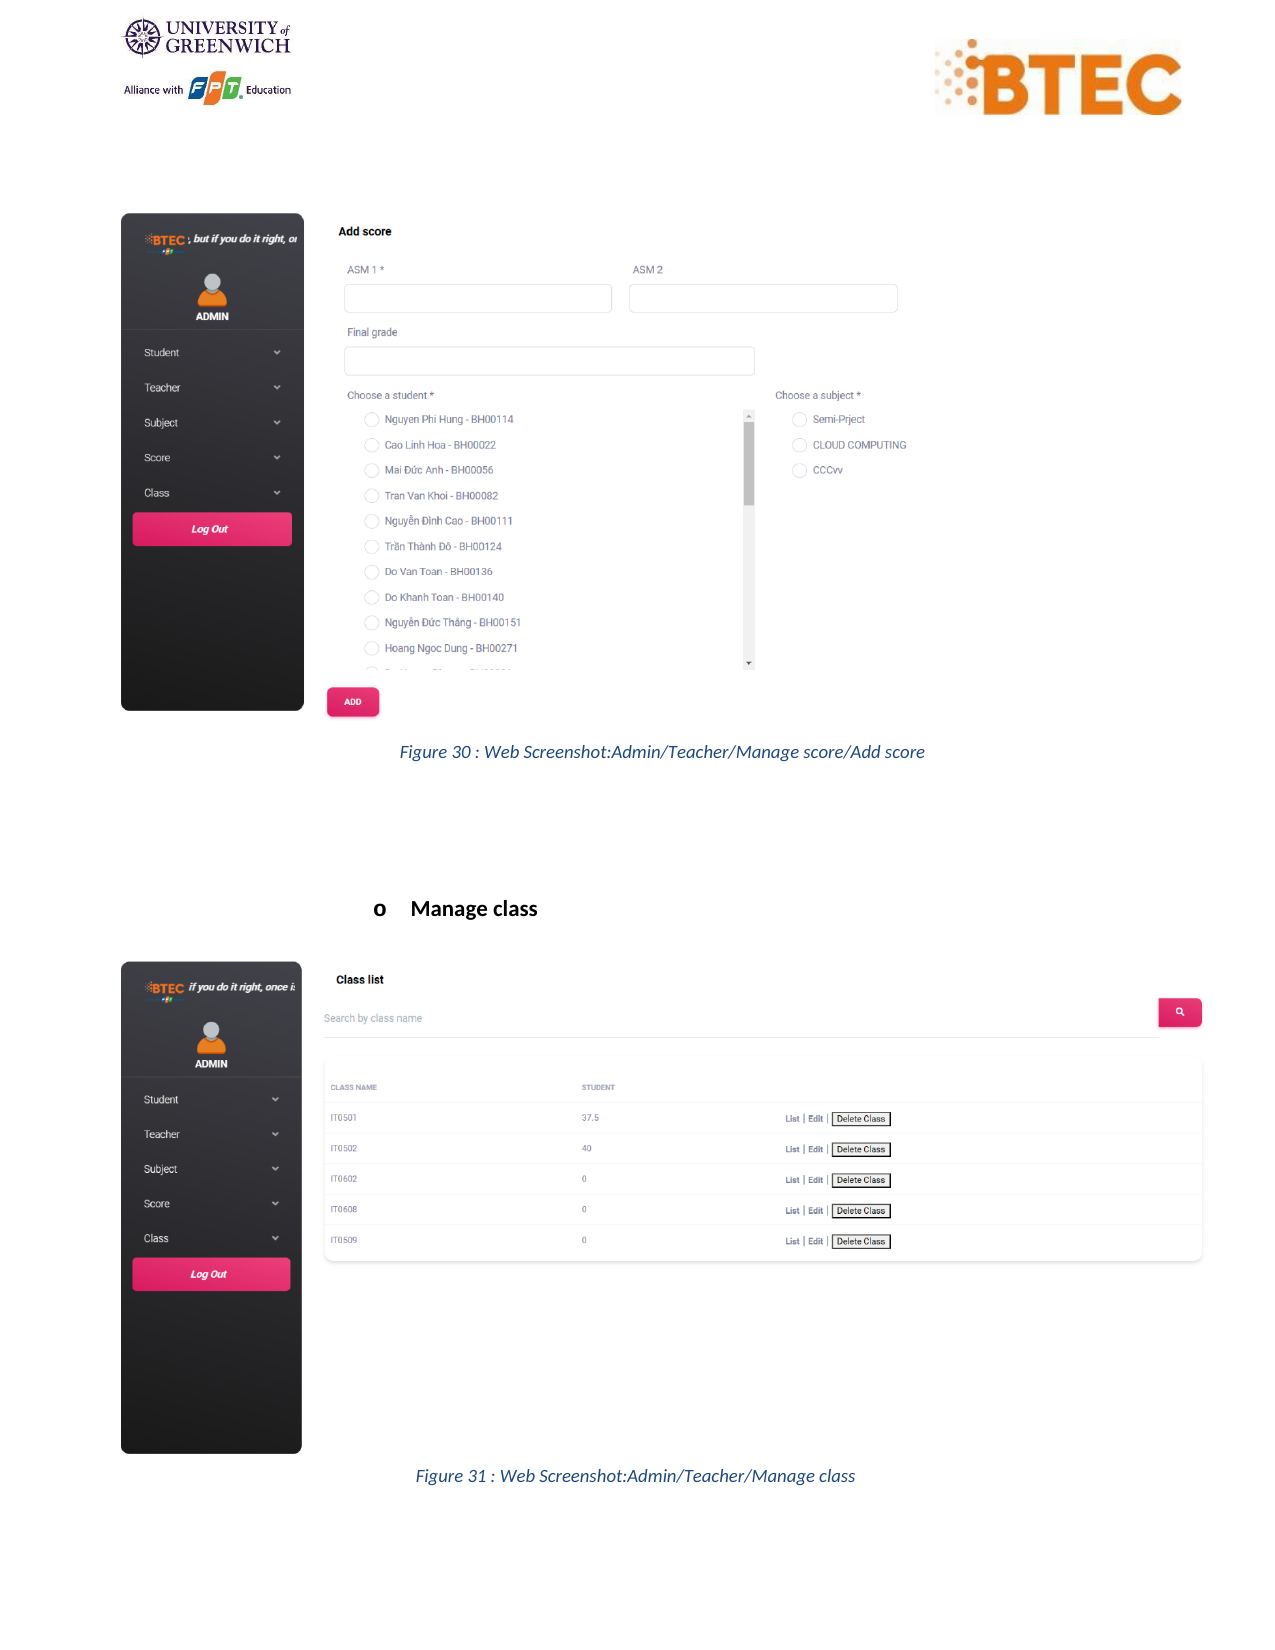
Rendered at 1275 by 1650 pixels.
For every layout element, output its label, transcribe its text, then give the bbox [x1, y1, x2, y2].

list Manage class [373, 894, 1212, 923]
picture [109, 951, 1213, 1460]
picture [110, 4, 303, 116]
picture [934, 39, 1182, 115]
picture [109, 203, 1213, 721]
